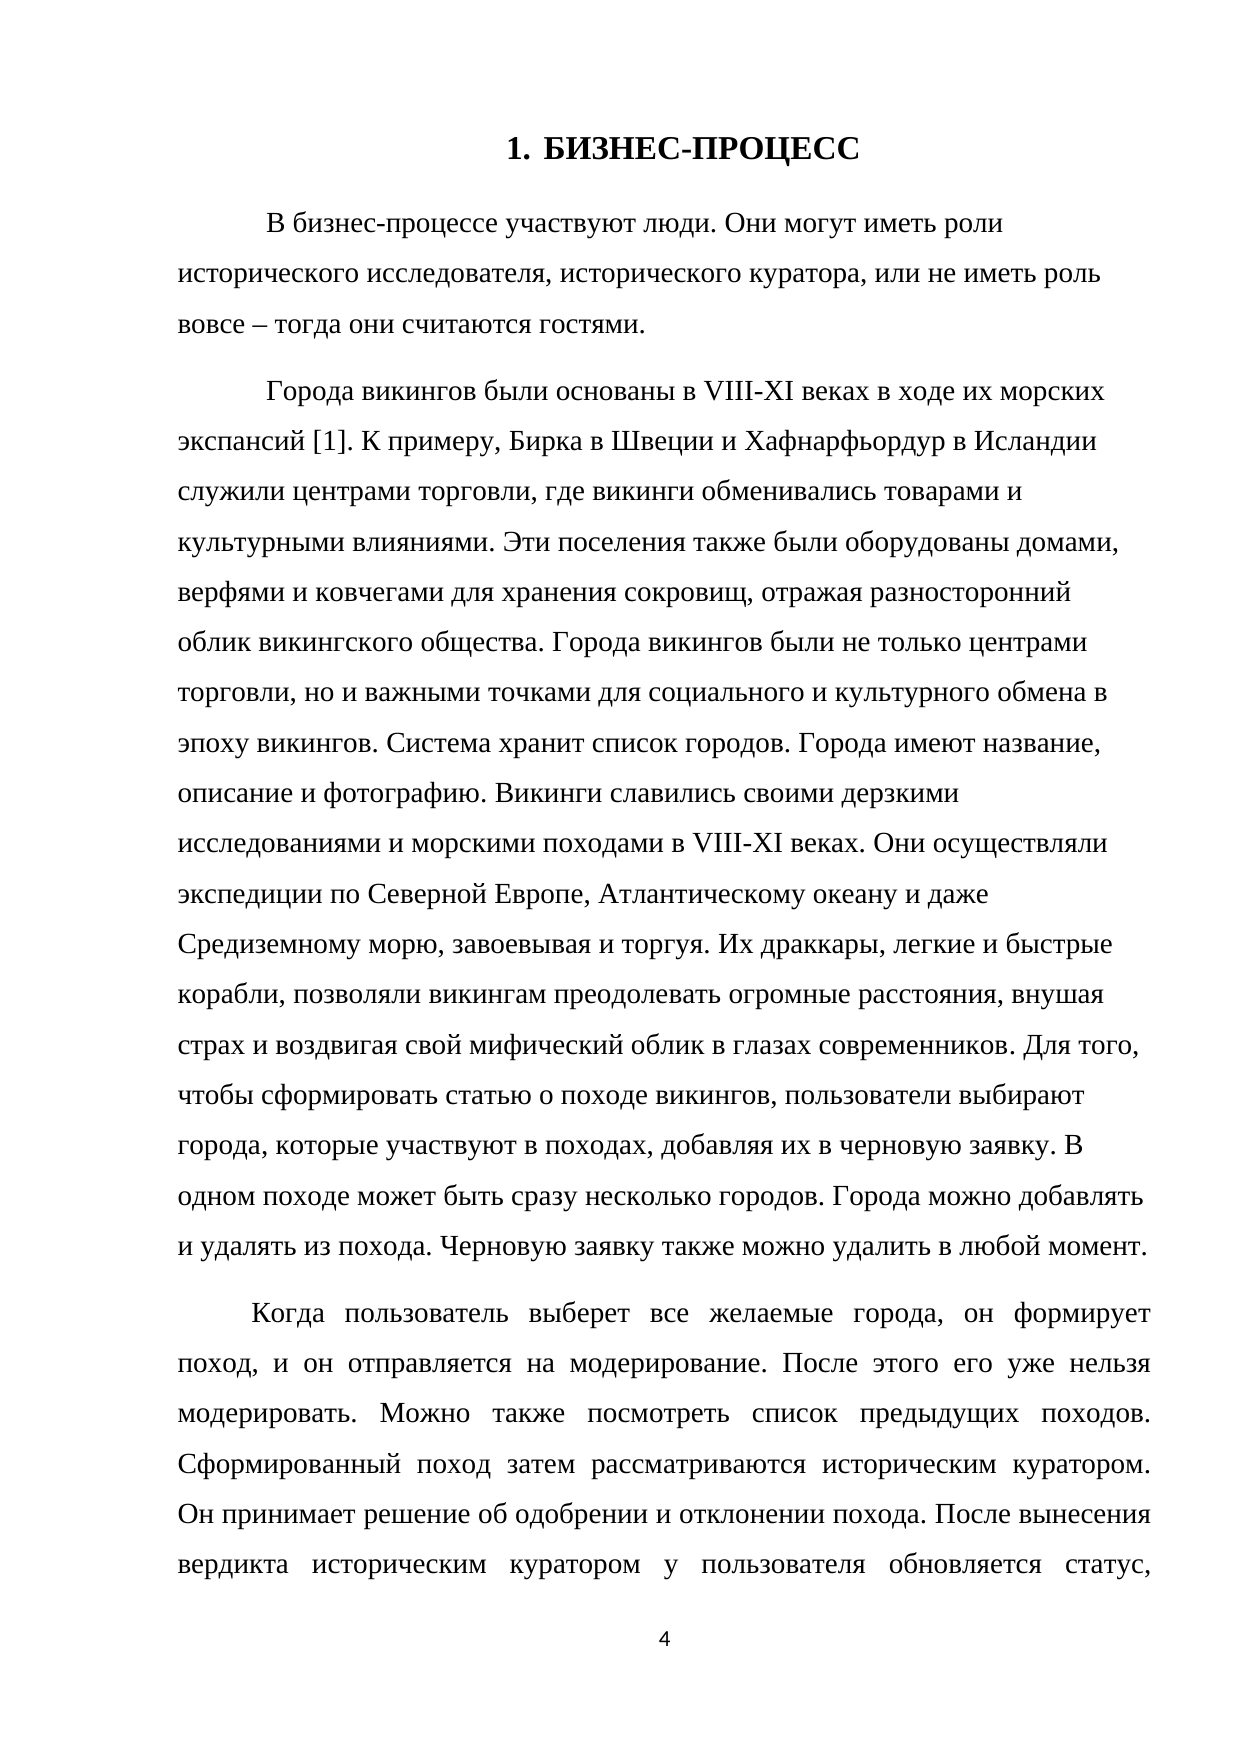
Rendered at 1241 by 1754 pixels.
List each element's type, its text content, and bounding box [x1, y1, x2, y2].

subtitle БИЗНЕС-ПРОЦЕСС [215, 128, 1152, 167]
text В бизнес-процессе участвуют люди. Они могут иметь роли исторического исследователя, исторического куратора, или не иметь роль вовсе – тогда они считаются гостями. [177, 205, 1152, 339]
text Города викингов были основаны в VIII-XI веках в ходе их морских экспансий [1]. К примеру, Бирка в Швеции и Хафнарфьордур в Исландии служили центрами торговли, где викинги обменивались товарами и культурными влияниями. Эти поселения также были оборудованы домами, верфями и ковчегами для хранения сокровищ, отражая разносторонний облик викингского общества. Города викингов были не только центрами торговли, но и важными точками для социального и культурного обмена в эпоху викингов. Система хранит список городов. Города имеют название, описание и фотографию. Викинги славились своими дерзкими исследованиями и морскими походами в VIII-XI веках. Они осуществляли экспедиции по Северной Европе, Атлантическому океану и даже Средиземному морю, завоевывая и торгуя. Их драккары, легкие и быстрые корабли, позволяли викингам преодолевать огромные расстояния, внушая страх и воздвигая свой мифический облик в глазах современников. Для того, чтобы сформировать статью о походе викингов, пользователи выбирают города, которые участвуют в походах, добавляя их в черновую заявку. В одном походе может быть сразу несколько городов. Города можно добавлять и удалять из похода. Черновую заявку также можно удалить в любой момент. [177, 373, 1152, 1262]
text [177, 1295, 1152, 1580]
